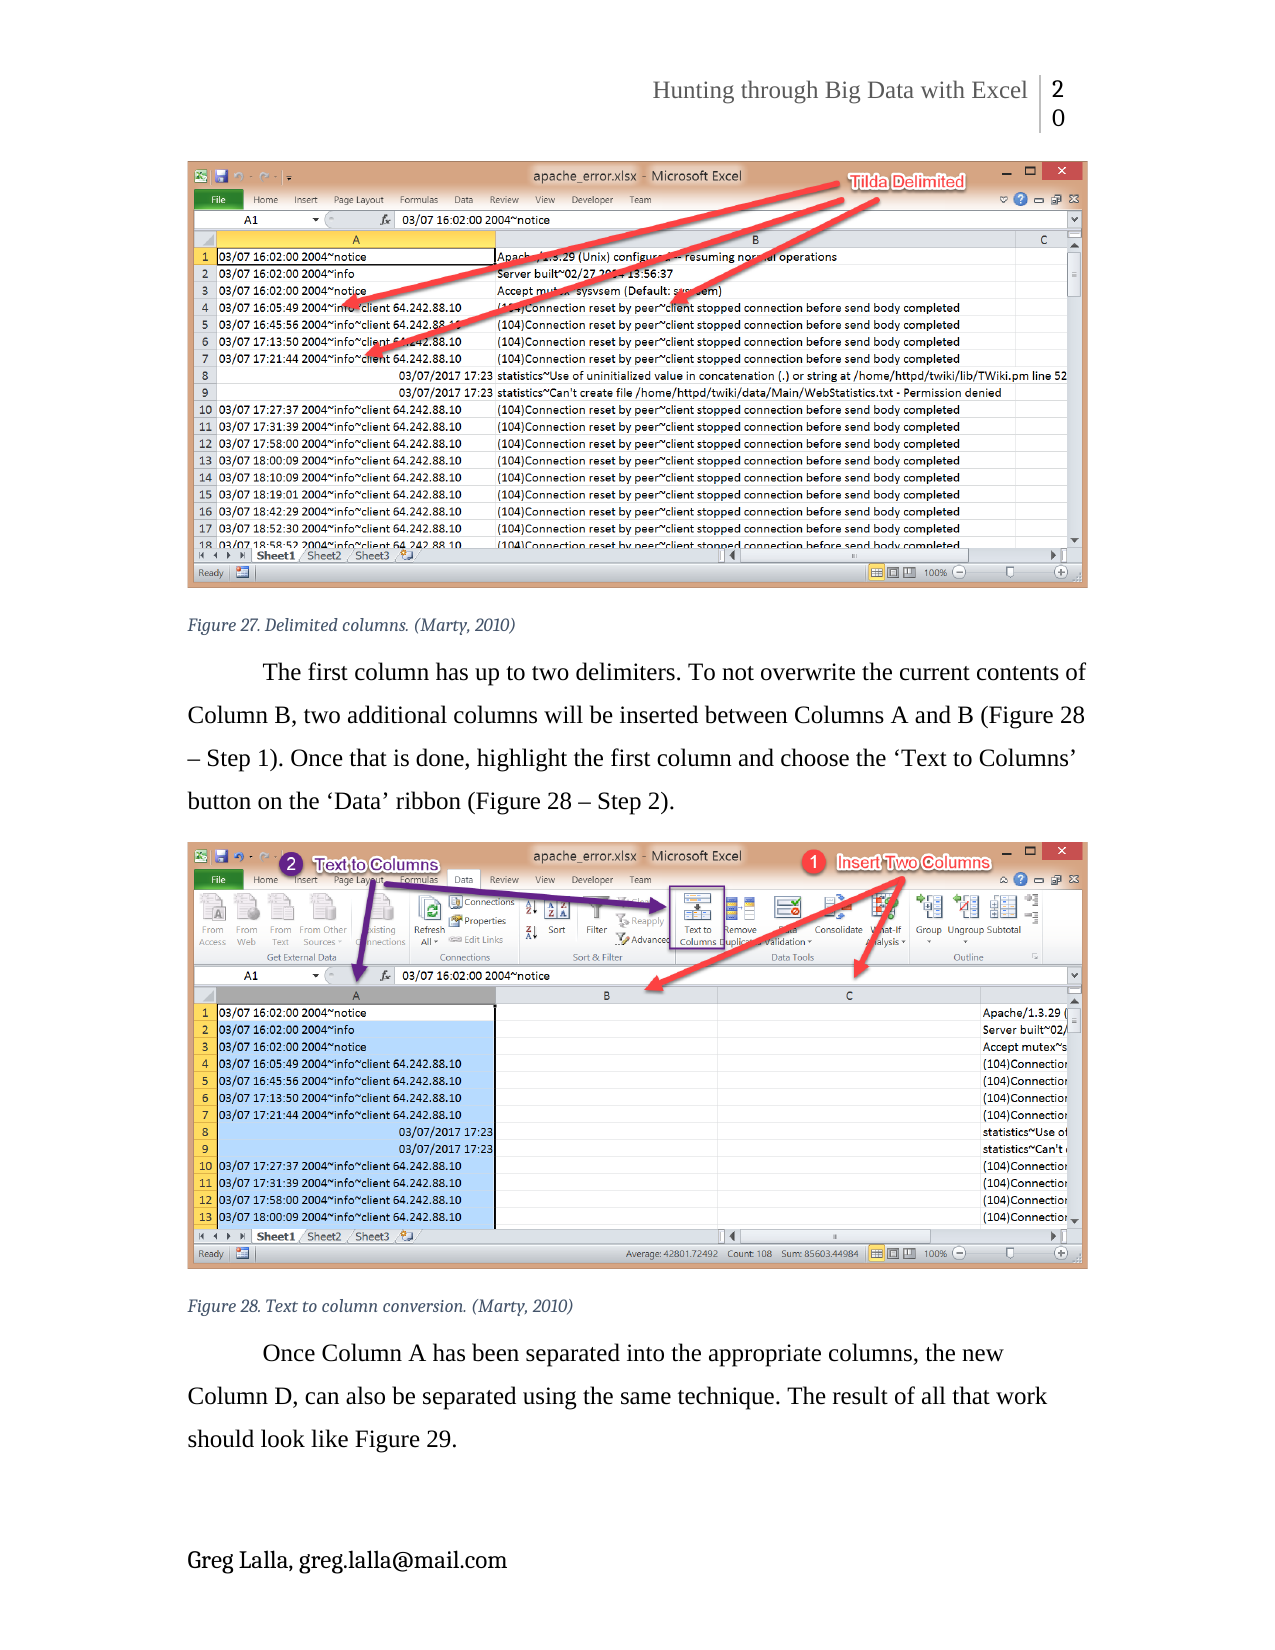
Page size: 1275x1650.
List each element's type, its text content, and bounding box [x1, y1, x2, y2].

text The first column has up to two delimiters. To not overwrite the current contents of Column B, two additional columns will be inserted between Columns A and B (Figure 28 – Step 1). Once that is done, highlight the first column and choose the ‘Text to Columns’ button on the ‘Data’ ribbon (Figure 28 – Step 2). [187, 657, 1087, 815]
text Figure 28. Text to column conversion. (Marty, 2010) [187, 1296, 1087, 1317]
picture [187, 161, 1088, 588]
text Once Column A has been separated into the appropriate columns, the new Column D, can also be separated using the same technique. The result of all that work should look like Figure 29. [187, 1338, 1087, 1453]
text Figure 27. Delimited columns. (Marty, 2010) [187, 615, 1087, 636]
picture [187, 842, 1088, 1269]
